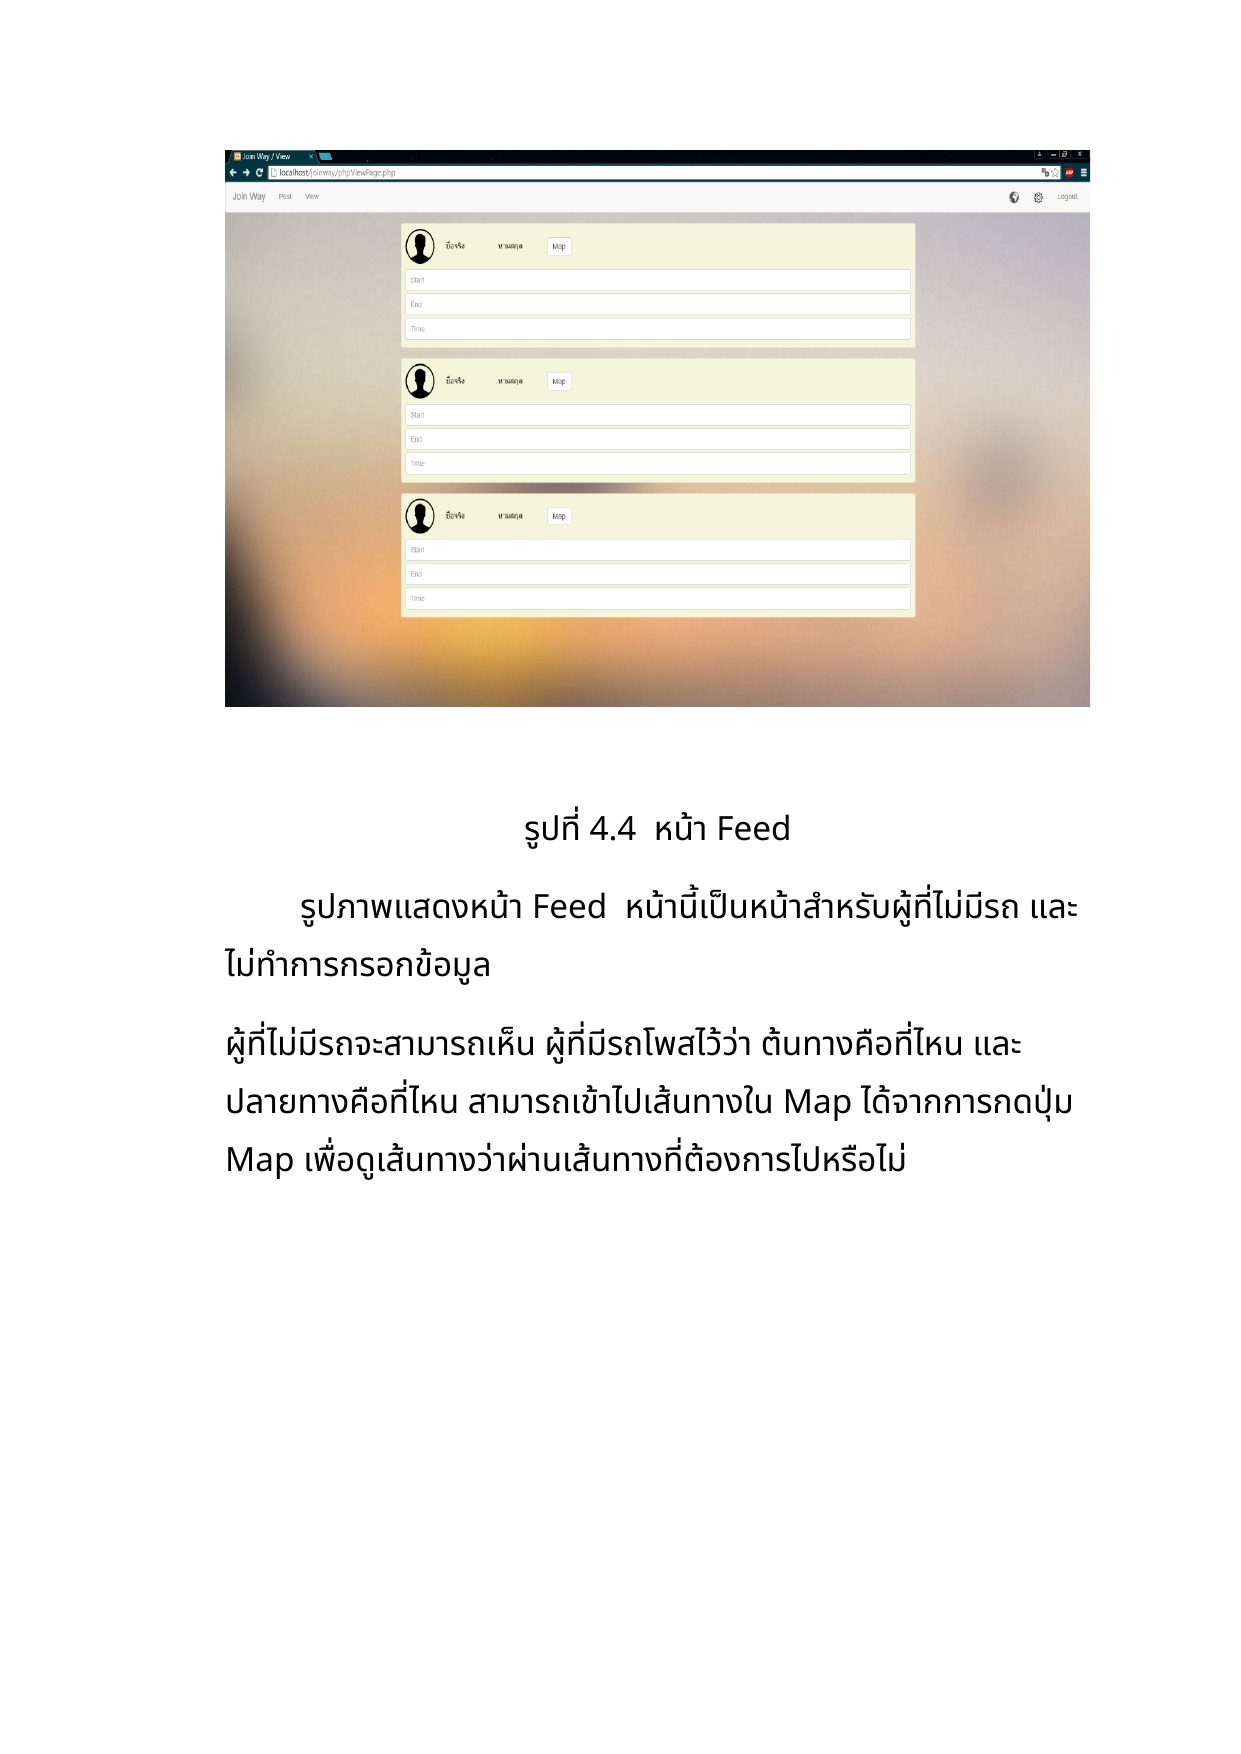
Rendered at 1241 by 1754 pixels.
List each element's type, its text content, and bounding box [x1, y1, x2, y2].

text รูปที่ 4.4 หน้า Feed [225, 804, 1090, 855]
text ผู้ที่ไม่มีรถจะสามารถเห็น ผู้ที่มีรถโพสไว้ว่า ต้นทางคือที่ไหน และปลายทางคือที่ไหน สามารถเข้าไปเส้นทางใน Map ได้จากการกดปุ่ม Map เพื่อดูเส้นทางว่าผ่านเส้นทางที่ต้องการไปหรือไม่ [225, 1020, 1090, 1187]
picture [225, 150, 1091, 707]
text รูปภาพแสดงหน้า Feed หน้านี้เป็นหน้าสำหรับผู้ที่ไม่มีรถ และไม่ทำการกรอกข้อมูล [225, 883, 1090, 992]
